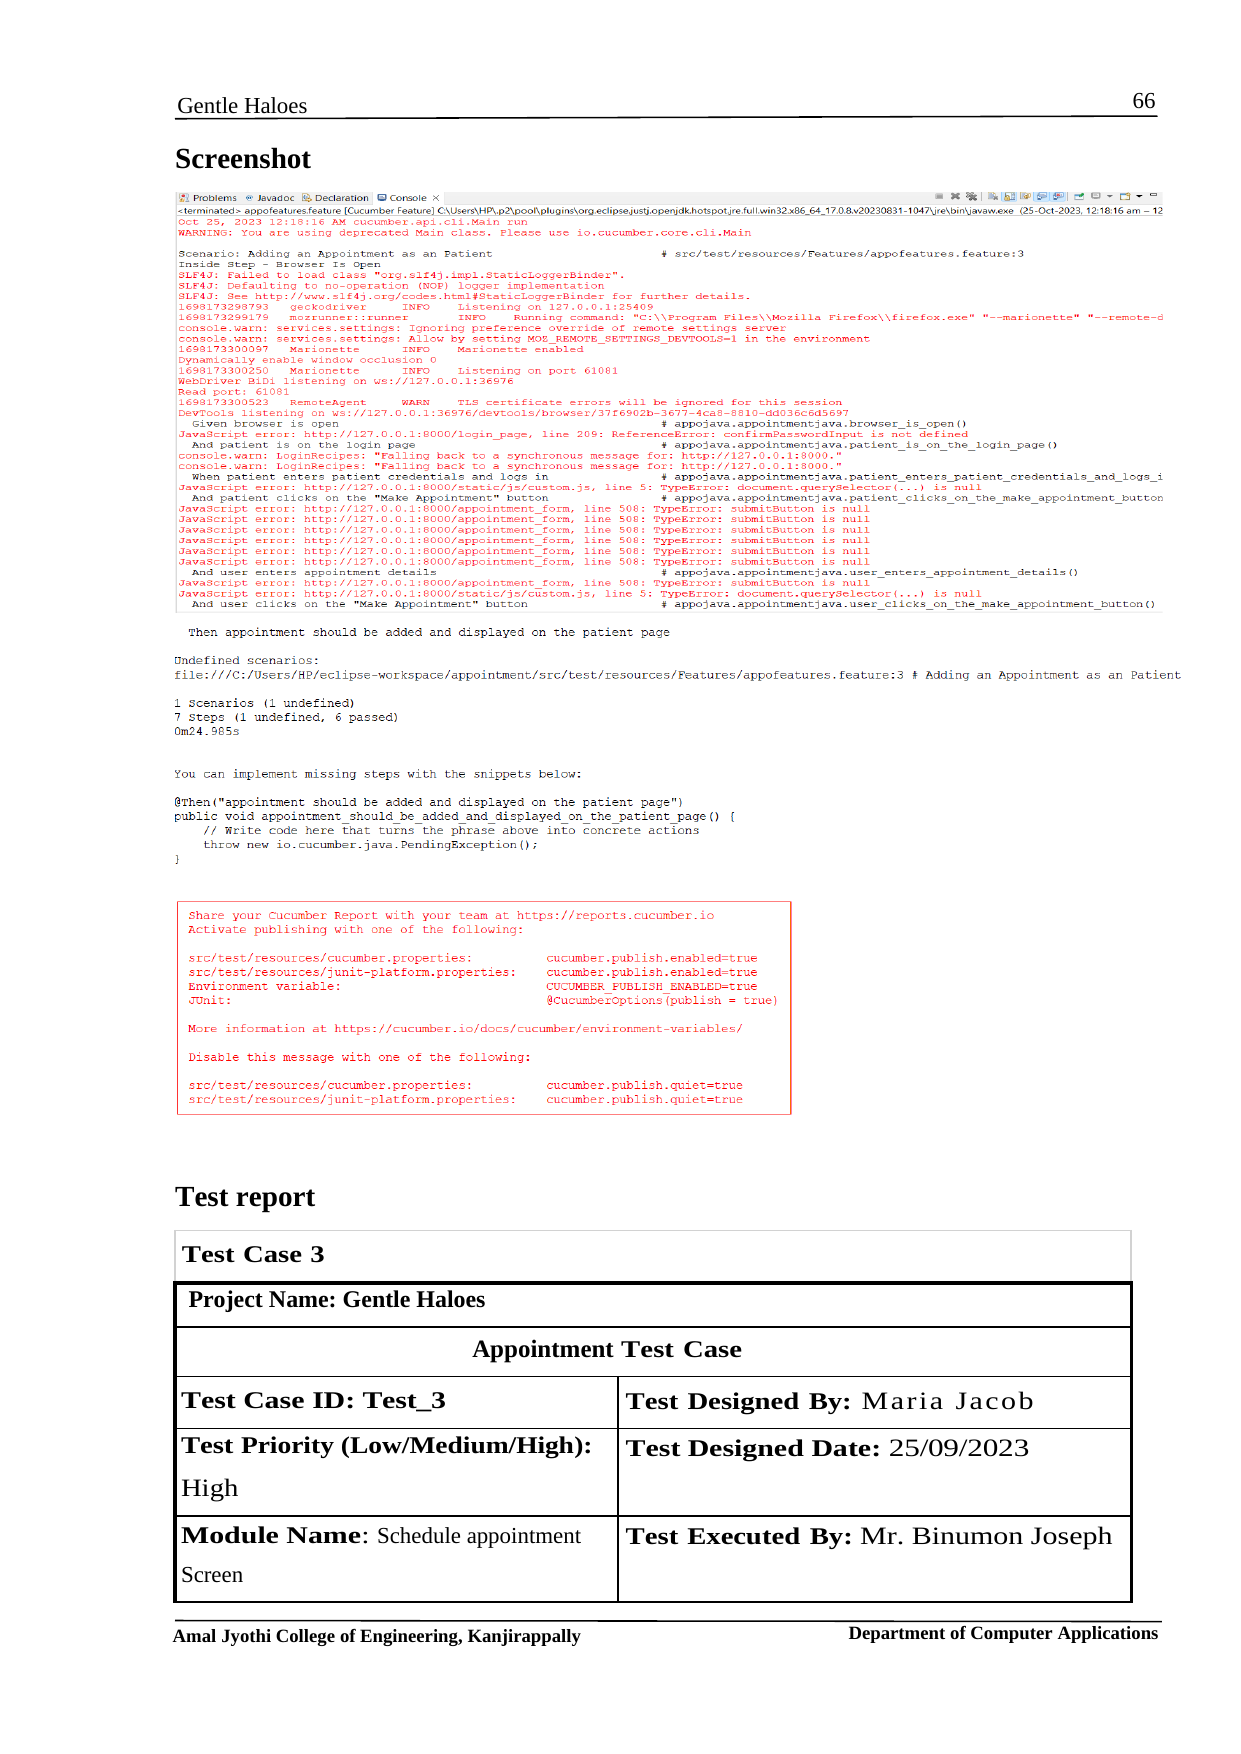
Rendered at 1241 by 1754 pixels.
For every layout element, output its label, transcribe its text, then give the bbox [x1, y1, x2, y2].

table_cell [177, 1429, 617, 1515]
picture [175, 192, 1163, 613]
picture [175, 626, 1197, 1124]
text Test report [175, 1179, 1043, 1213]
text Screenshot [175, 142, 1043, 175]
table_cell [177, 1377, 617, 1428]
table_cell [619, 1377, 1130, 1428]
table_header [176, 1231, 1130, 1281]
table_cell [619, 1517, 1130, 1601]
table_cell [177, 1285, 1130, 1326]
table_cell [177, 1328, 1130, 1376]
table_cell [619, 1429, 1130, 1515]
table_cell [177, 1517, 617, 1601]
